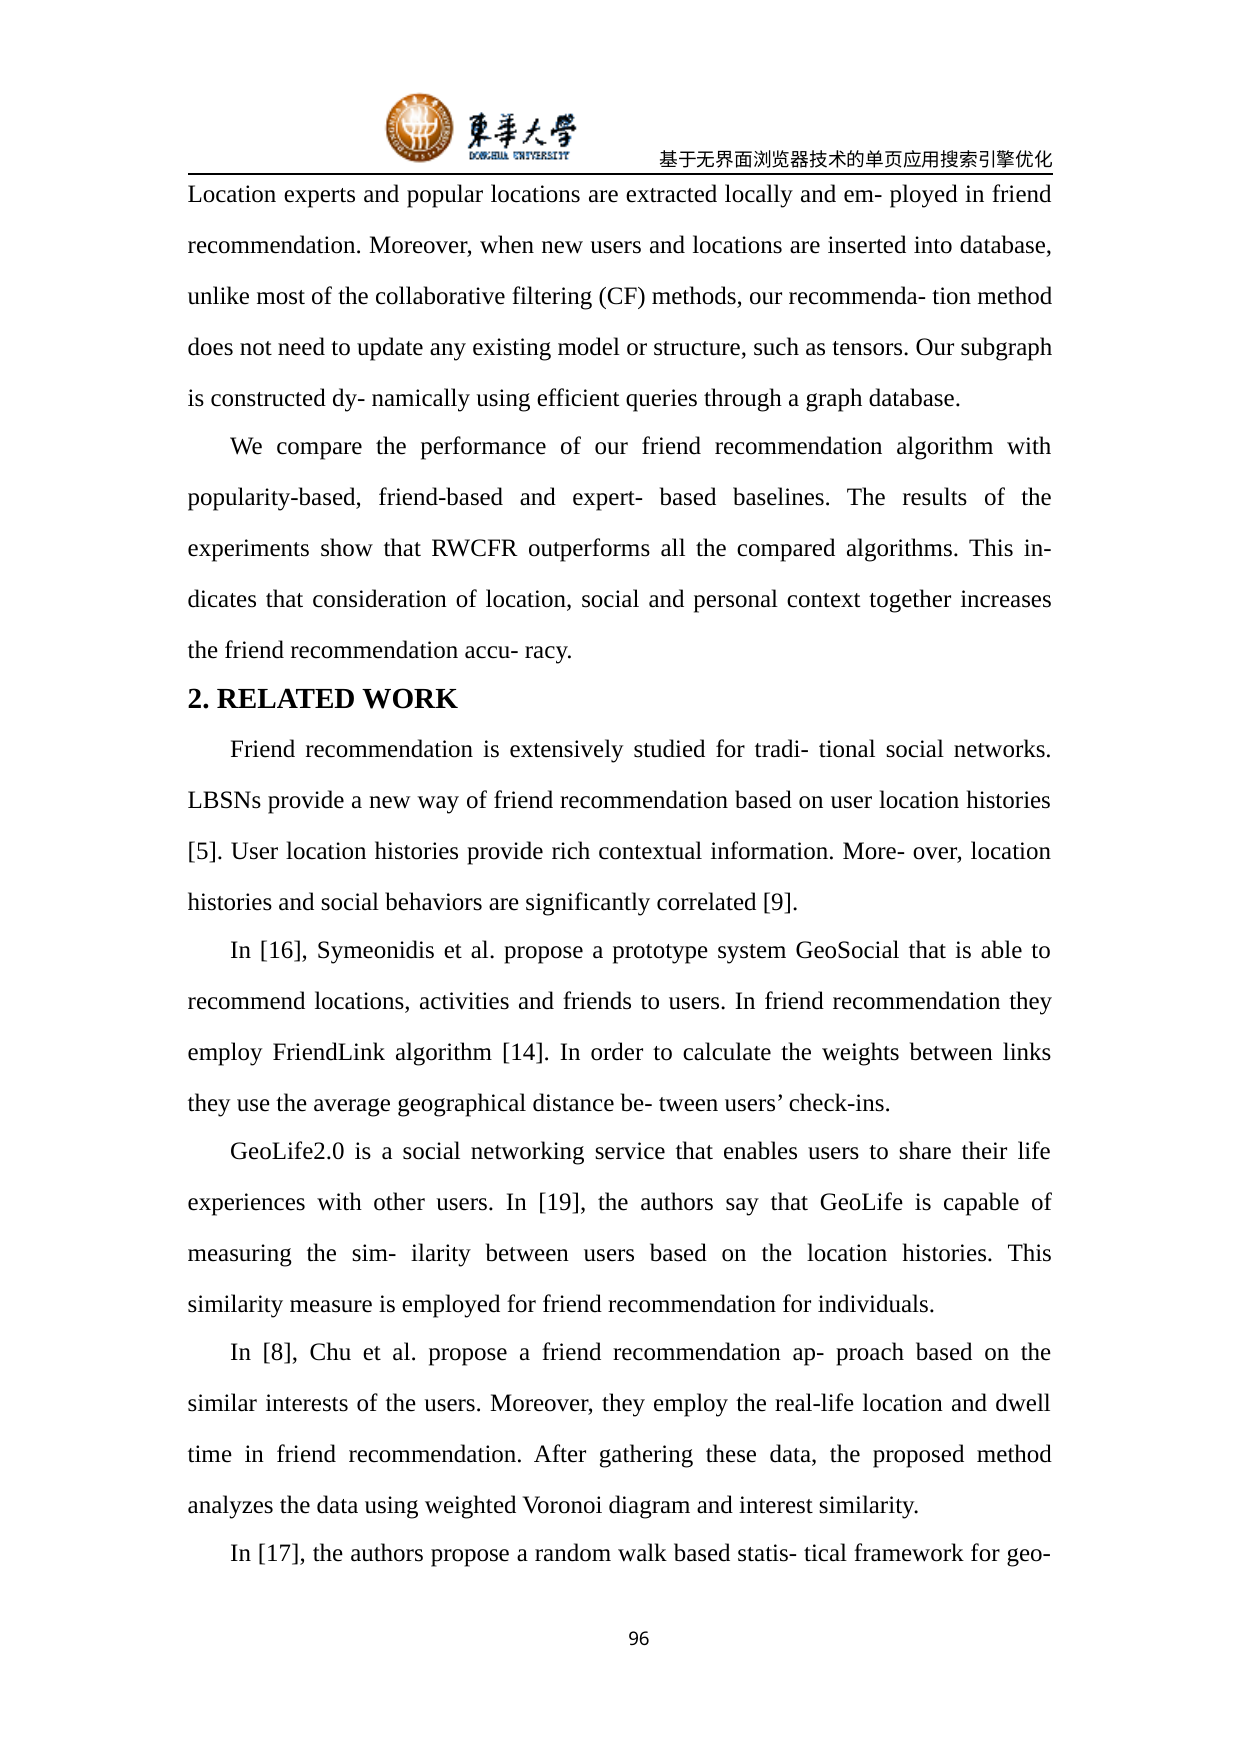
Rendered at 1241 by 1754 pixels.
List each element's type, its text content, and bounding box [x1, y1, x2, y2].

text 2. RELATED WORK [187, 681, 1053, 714]
text In [8], Chu et al. propose a friend recommendation ap- proach based on the similar interests of the users. Moreover, they employ the real-life location and dwell time in friend recommendation. After gathering these data, the proposed method analyzes the data using weighted Voronoi diagram and interest similarity. [187, 1335, 1053, 1521]
text Friend recommendation is extensively studied for tradi- tional social networks. LBSNs provide a new way of friend recommendation based on user location histories [5]. User location histories provide rich contextual information. More- over, location histories and social behaviors are significantly correlated [9]. [187, 731, 1053, 918]
text We compare the performance of our friend recommendation algorithm with popularity-based, friend-based and expert- based baselines. The results of the experiments show that RWCFR outperforms all the compared algorithms. This in- dicates that consideration of location, social and personal context together increases the friend recommendation accu- racy. [187, 428, 1053, 666]
text GeoLife2.0 is a social networking service that enables users to share their life experiences with other users. In [19], the authors say that GeoLife is capable of measuring the sim- ilarity between users based on the location histories. This similarity measure is employed for friend recommendation for individuals. [187, 1133, 1053, 1320]
text In [16], Symeonidis et al. propose a prototype system GeoSocial that is able to recommend locations, activities and friends to users. In friend recommendation they employ FriendLink algorithm [14]. In order to calculate the weights between links they use the average geographical distance be- tween users’ check-ins. [187, 932, 1053, 1119]
picture [382, 88, 581, 166]
